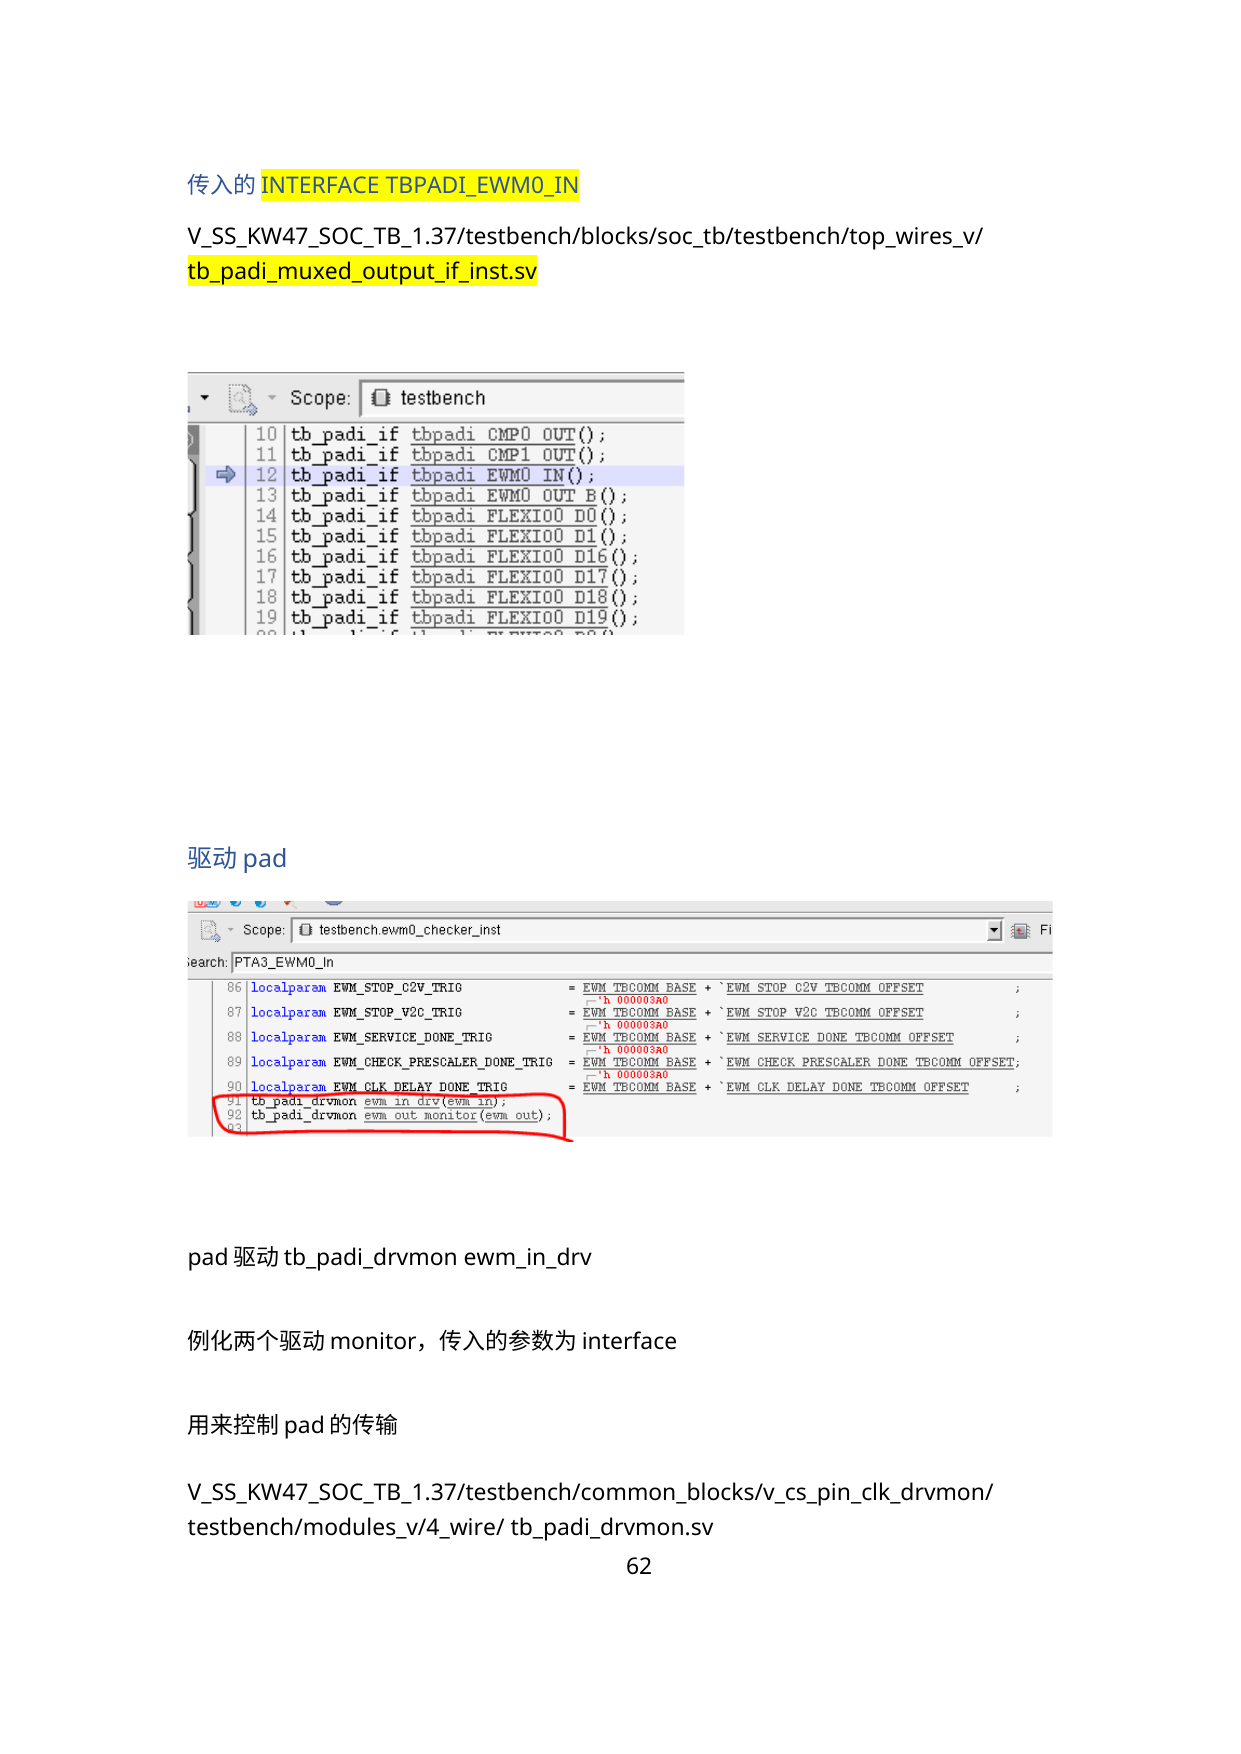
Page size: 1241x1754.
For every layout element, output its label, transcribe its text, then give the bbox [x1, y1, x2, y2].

picture [187, 901, 1053, 1142]
text pad驱动tb_padi_drvmon ewm_in_drv [187, 1223, 1053, 1288]
text V_SS_KW47_SOC_TB_1.37/testbench/common_blocks/v_cs_pin_clk_drvmon/testbench/modules_v/4_wire/ tb_padi_drvmon.sv [187, 1475, 1053, 1543]
subtitle 驱动pad [187, 824, 1053, 889]
text 用来控制pad的传输 [187, 1391, 1053, 1456]
picture [187, 372, 685, 635]
subtitle 传入的interface tbpadi_EWM0_IN [187, 151, 1053, 216]
text 例化两个驱动monitor，传入的参数为interface [187, 1307, 1053, 1372]
text V_SS_KW47_SOC_TB_1.37/testbench/blocks/soc_tb/testbench/top_wires_v/ tb_padi_muxed_output_if_inst.sv [187, 219, 1053, 286]
